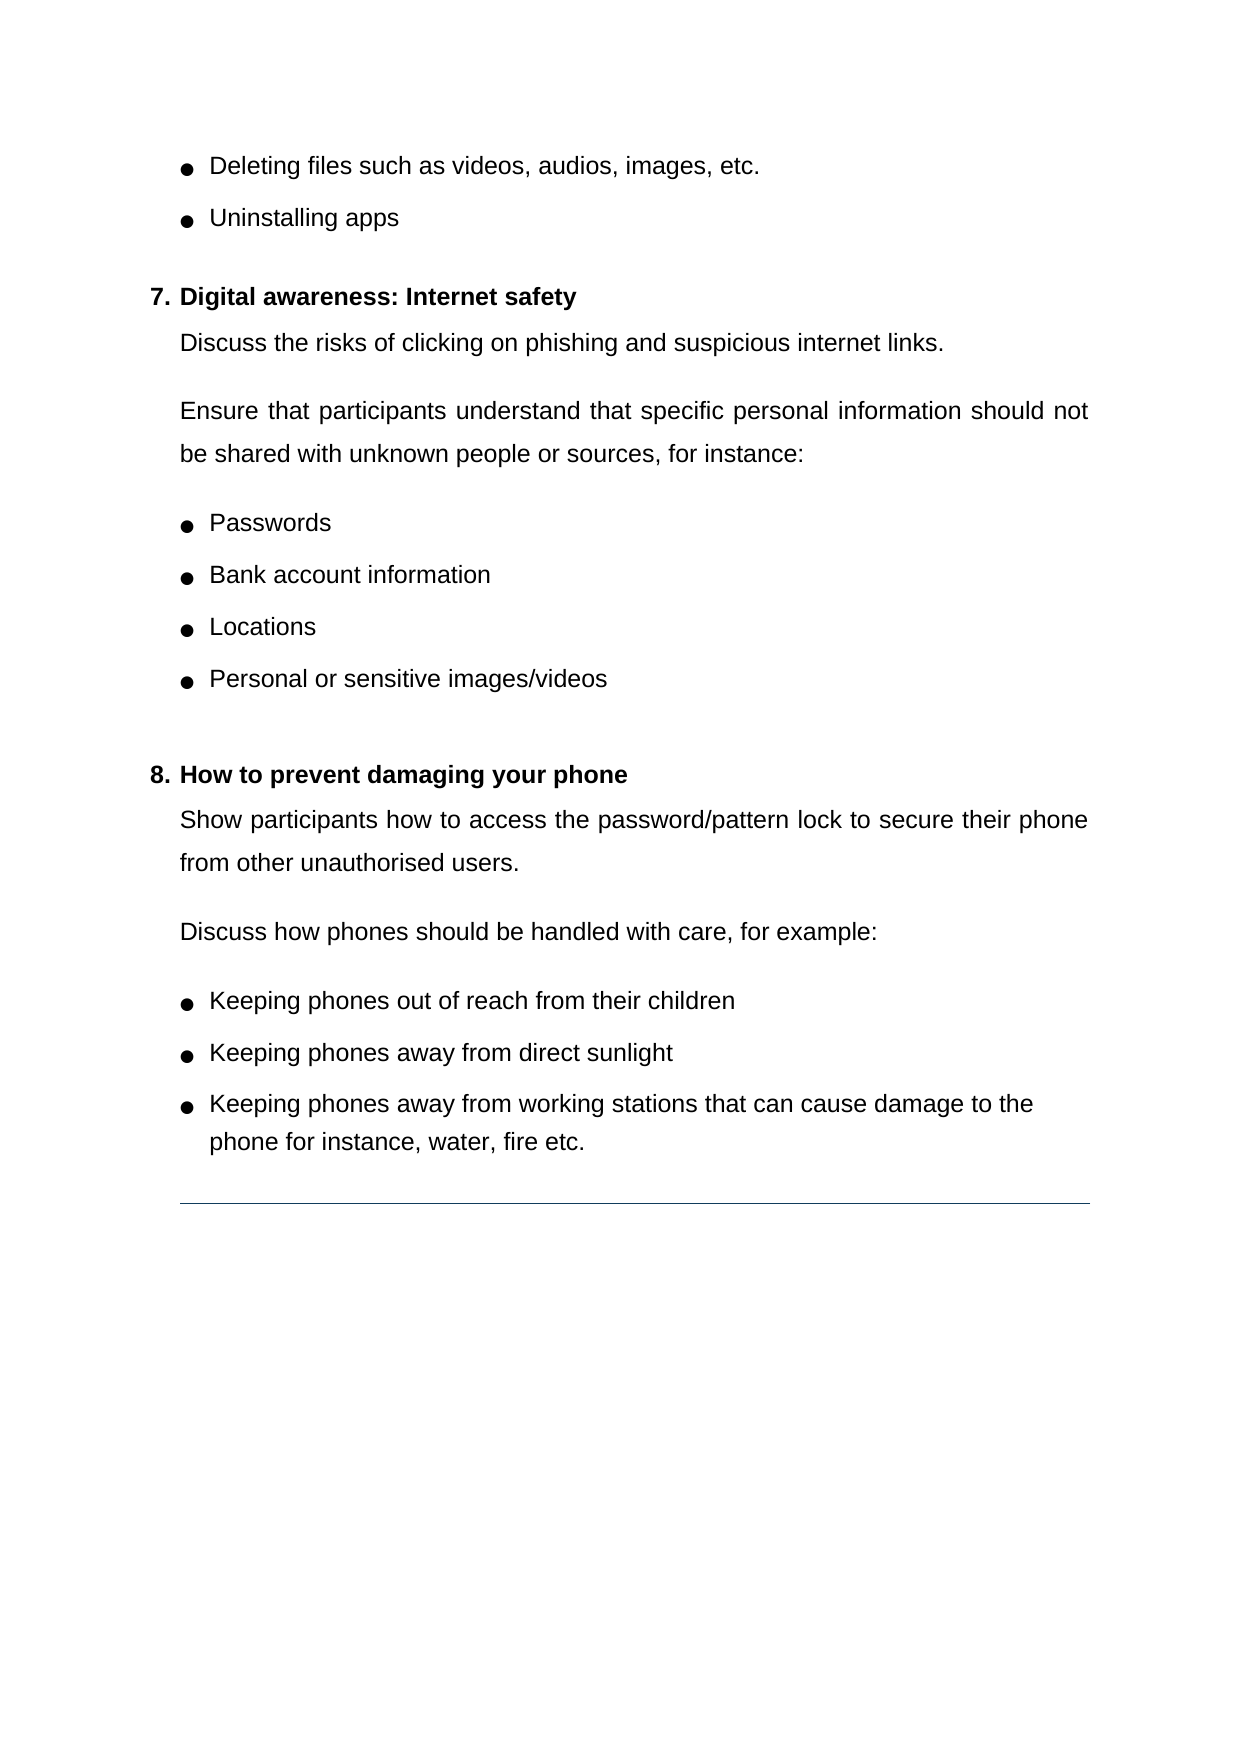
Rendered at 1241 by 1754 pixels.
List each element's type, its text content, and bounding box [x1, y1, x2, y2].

list Locations [179, 611, 1090, 645]
text Ensure that participants understand that specific personal information should not be shared with unknown people or sources, for instance: [179, 396, 1090, 468]
list Digital awareness: Internet safety [150, 282, 1090, 311]
list Keeping phones away from direct sunlight [179, 1036, 1090, 1071]
text Show participants how to access the password/pattern lock to secure their phone from other unauthorised users. [179, 805, 1090, 877]
list Uninstalling apps [179, 202, 1090, 236]
list Passwords [179, 507, 1090, 541]
list Keeping phones away from working stations that can cause damage to the phone for instance, water, fire etc. [179, 1088, 1090, 1155]
list Bank account information [179, 559, 1090, 593]
list Personal or sensitive images/videos [179, 662, 1090, 697]
text Discuss how phones should be handled with care, for example: [179, 917, 1090, 945]
list How to prevent damaging your phone [150, 760, 1090, 788]
list Deleting files such as videos, audios, images, etc. [179, 150, 1090, 184]
text Discuss the risks of clicking on phishing and suspicious internet links. [179, 328, 1090, 357]
list Keeping phones out of reach from their children [179, 985, 1090, 1019]
